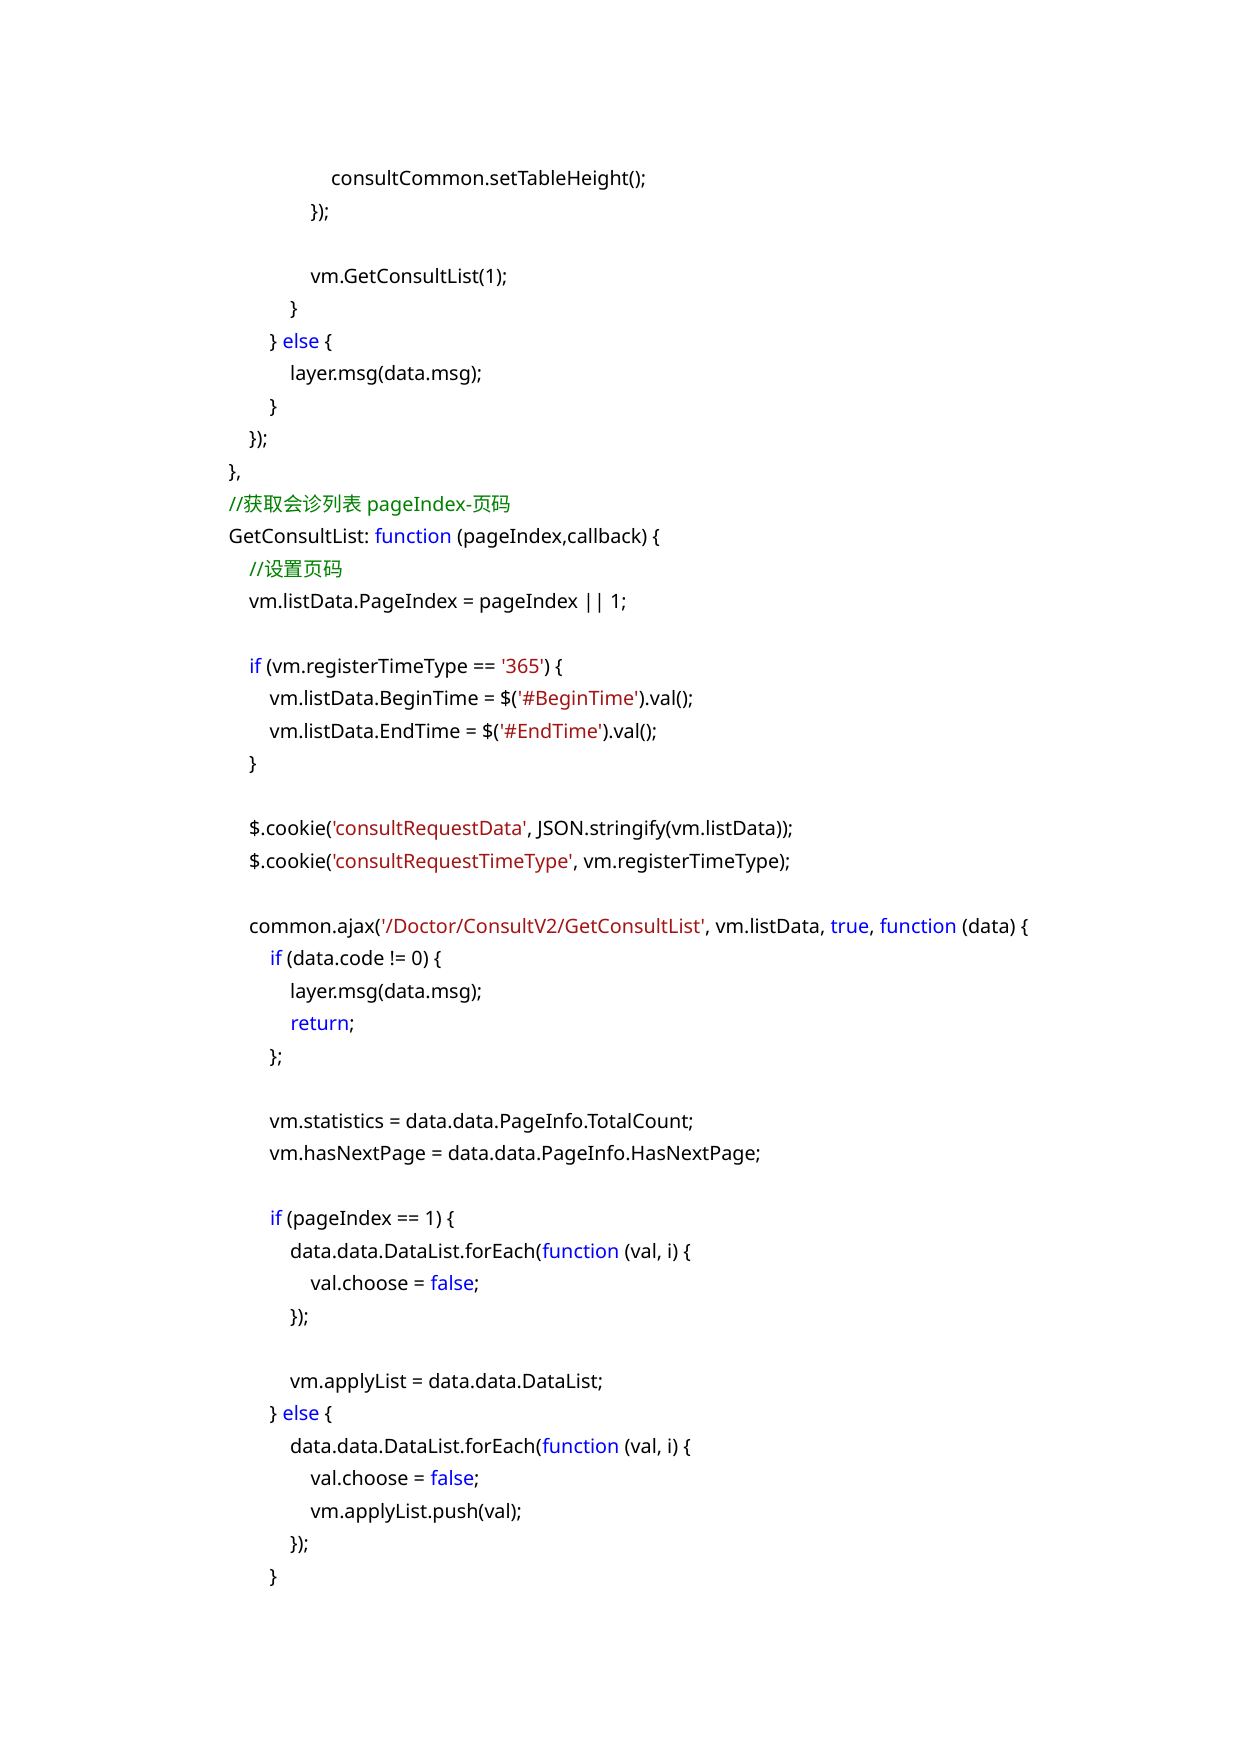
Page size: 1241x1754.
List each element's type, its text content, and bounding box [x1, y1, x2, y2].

text } [187, 1559, 1053, 1592]
text if (pageIndex == 1) { [187, 1202, 1053, 1234]
text } else { [187, 1397, 1053, 1429]
text common.ajax('/Doctor/ConsultV2/GetConsultList', vm.listData, true, function (data) { [187, 909, 1053, 942]
text return; [187, 1007, 1053, 1039]
text } else { [187, 324, 1053, 357]
text } [187, 747, 1053, 779]
text data.data.DataList.forEach(function (val, i) { [187, 1429, 1053, 1462]
text vm.listData.EndTime = $('#EndTime').val(); [187, 714, 1053, 747]
text }); [187, 1299, 1053, 1332]
text $.cookie('consultRequestTimeType', vm.registerTimeType); [187, 844, 1053, 877]
text layer.msg(data.msg); [187, 357, 1053, 389]
text $.cookie('consultRequestData', JSON.stringify(vm.listData)); [187, 812, 1053, 844]
text val.choose = false; [187, 1462, 1053, 1494]
text vm.listData.BeginTime = $('#BeginTime').val(); [187, 682, 1053, 714]
text data.data.DataList.forEach(function (val, i) { [187, 1234, 1053, 1267]
text consultCommon.setTableHeight(); [187, 162, 1053, 194]
text }); [187, 1527, 1053, 1559]
text val.choose = false; [187, 1267, 1053, 1299]
text if (vm.registerTimeType == '365') { [187, 649, 1053, 682]
text if (data.code != 0) { [187, 942, 1053, 974]
text //获取会诊列表 pageIndex-页码 [187, 487, 1053, 519]
text GetConsultList: function (pageIndex,callback) { [187, 519, 1053, 552]
text vm.applyList.push(val); [187, 1494, 1053, 1527]
text } [187, 292, 1053, 324]
text }); [187, 194, 1053, 227]
text vm.GetConsultList(1); [187, 259, 1053, 292]
text vm.statistics = data.data.PageInfo.TotalCount; [187, 1104, 1053, 1137]
text vm.hasNextPage = data.data.PageInfo.HasNextPage; [187, 1137, 1053, 1169]
text }); [187, 422, 1053, 454]
text layer.msg(data.msg); [187, 974, 1053, 1007]
text }; [187, 1039, 1053, 1072]
text }, [187, 454, 1053, 487]
text } [187, 389, 1053, 422]
text vm.listData.PageIndex = pageIndex || 1; [187, 584, 1053, 617]
text //设置页码 [187, 552, 1053, 584]
text vm.applyList = data.data.DataList; [187, 1364, 1053, 1397]
